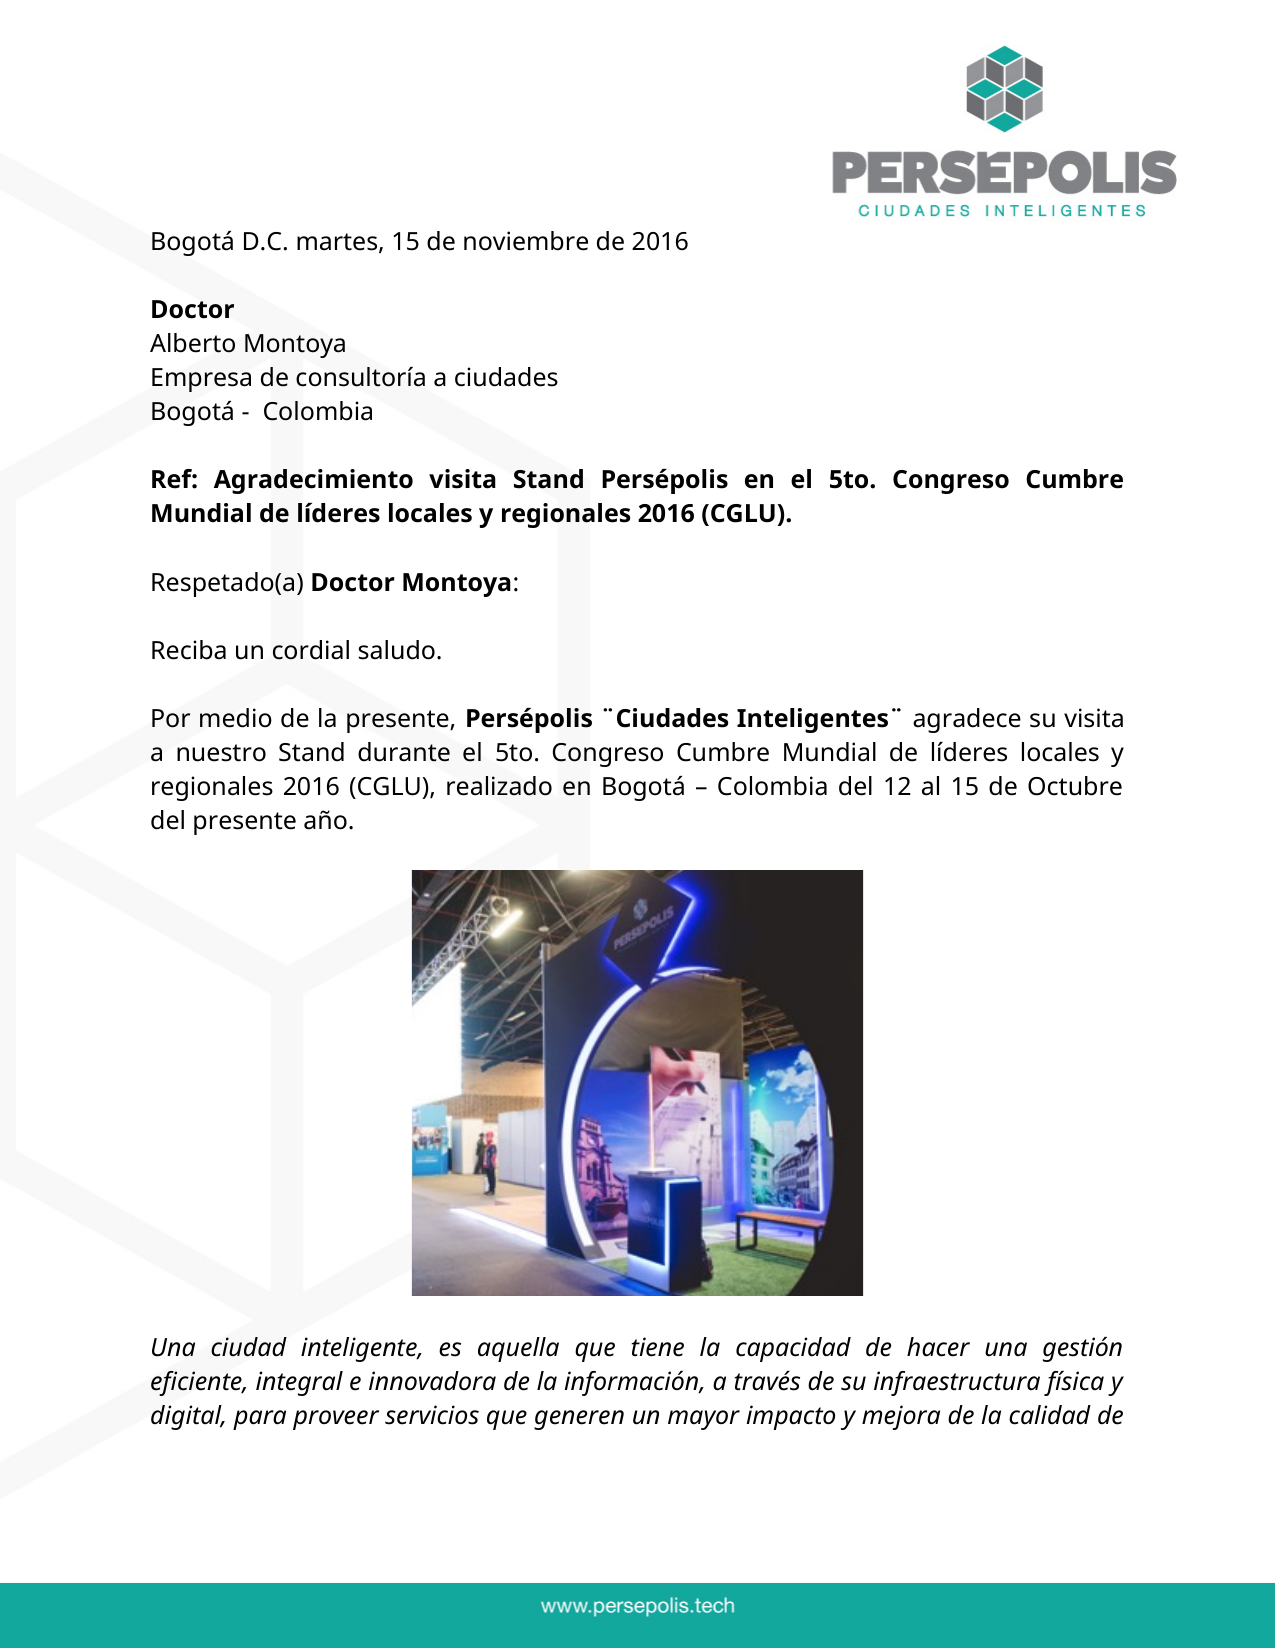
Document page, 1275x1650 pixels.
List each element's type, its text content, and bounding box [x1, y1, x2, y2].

text Doctor [150, 292, 1125, 326]
text Empresa de consultoría a ciudades [150, 360, 1125, 394]
text Alberto Montoya [150, 326, 1125, 360]
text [150, 1330, 1125, 1432]
text Reciba un cordial saludo. [150, 632, 1125, 666]
text Por medio de la presente, Persépolis ¨Ciudades Inteligentes¨ agradece su visita a nuestro Stand durante el 5to. Congreso Cumbre Mundial de líderes locales y regionales 2016 (CGLU), realizado en Bogotá – Colombia del 12 al 15 de Octubre del presente año. [150, 701, 1125, 837]
text Bogotá D.C. martes, 15 de noviembre de 2016 [150, 224, 1125, 258]
text Ref: Agradecimiento visita Stand Persépolis en el 5to. Congreso Cumbre Mundial de líderes locales y regionales 2016 (CGLU). [150, 462, 1125, 530]
text Bogotá - Colombia [150, 394, 1125, 428]
picture [0, 0, 1275, 1648]
text Respetado(a) Doctor Montoya: [150, 564, 1125, 598]
